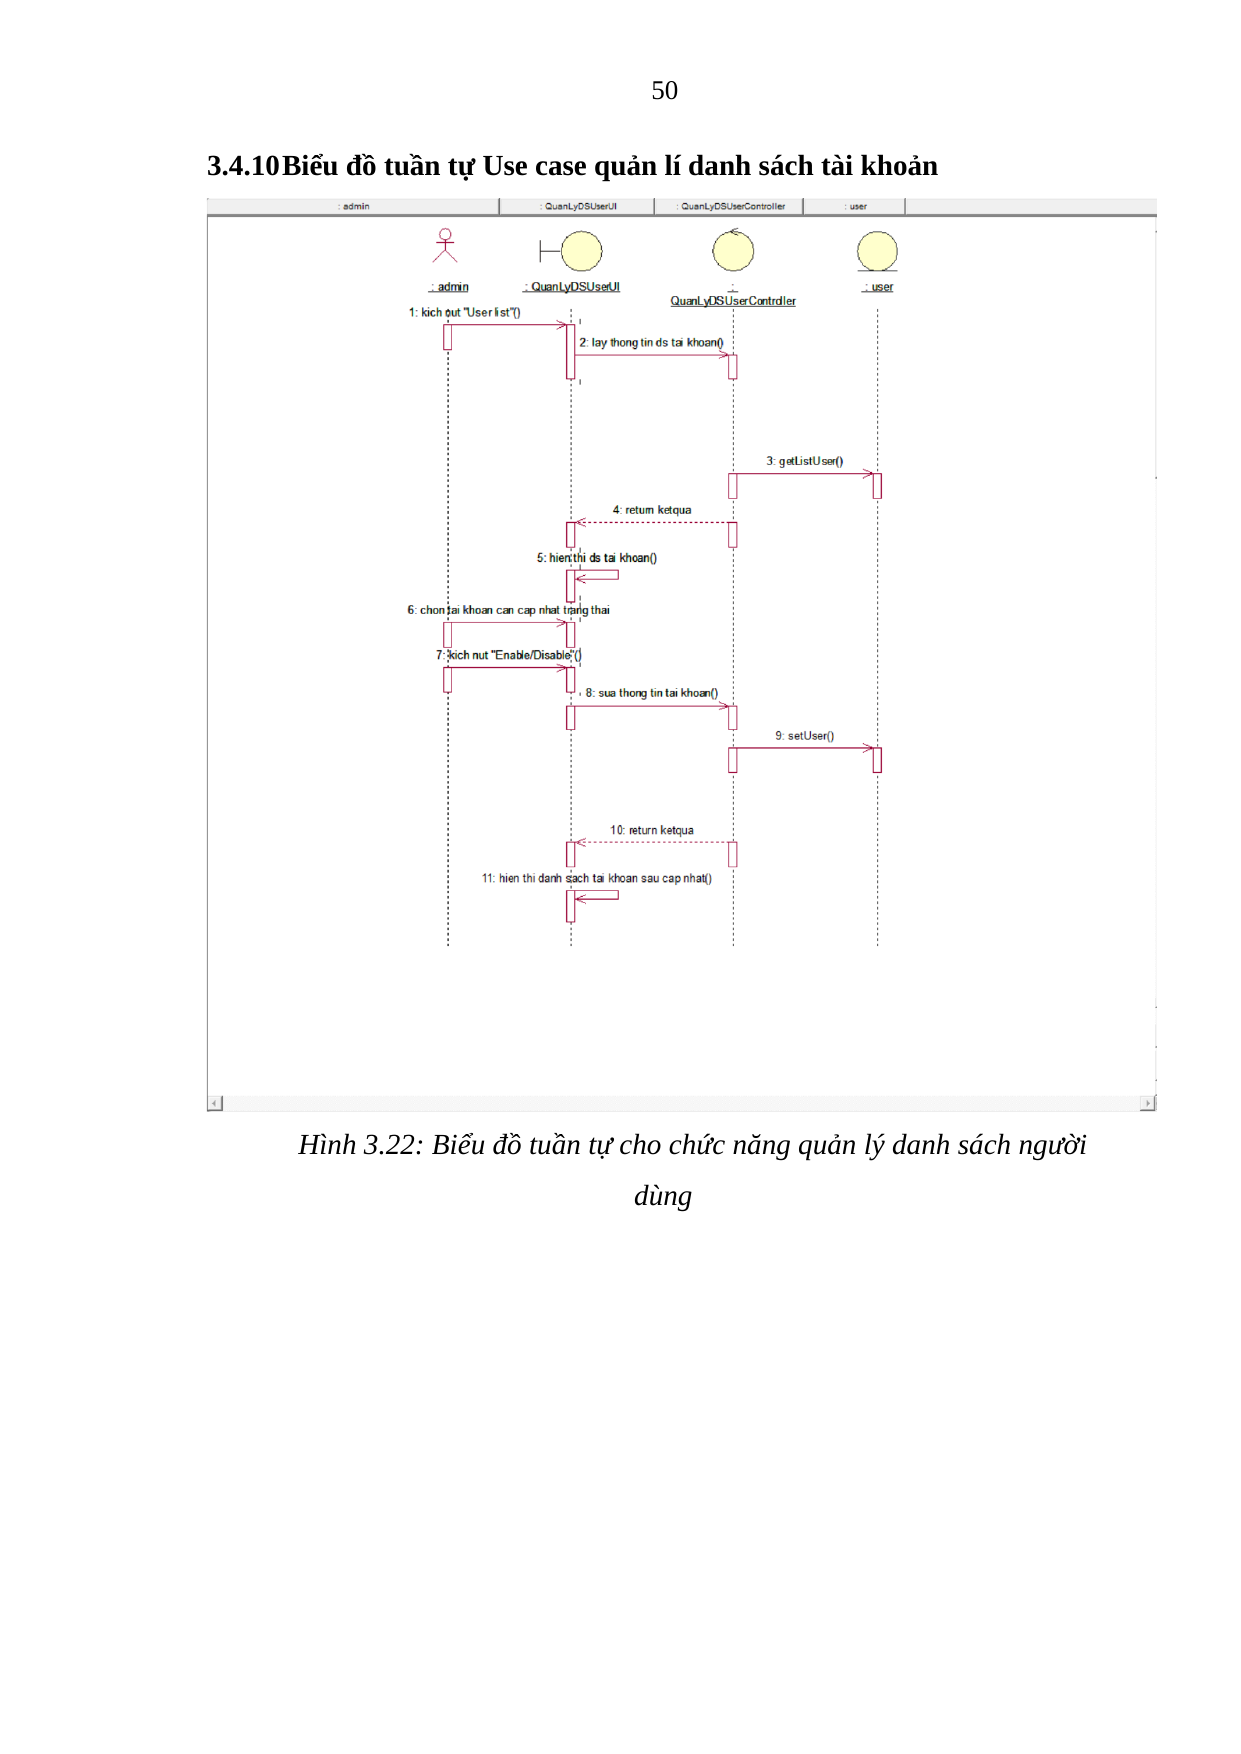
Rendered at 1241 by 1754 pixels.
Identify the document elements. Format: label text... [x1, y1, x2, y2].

text Hình 3.22: Biểu đồ tuần tự cho chức năng quản lý danh sách người dùng [207, 1127, 1122, 1211]
picture [206, 198, 1157, 1112]
subtitle 3.4.10 Biểu đồ tuần tự Use case quản lí danh sách tài khoản [207, 148, 1122, 181]
